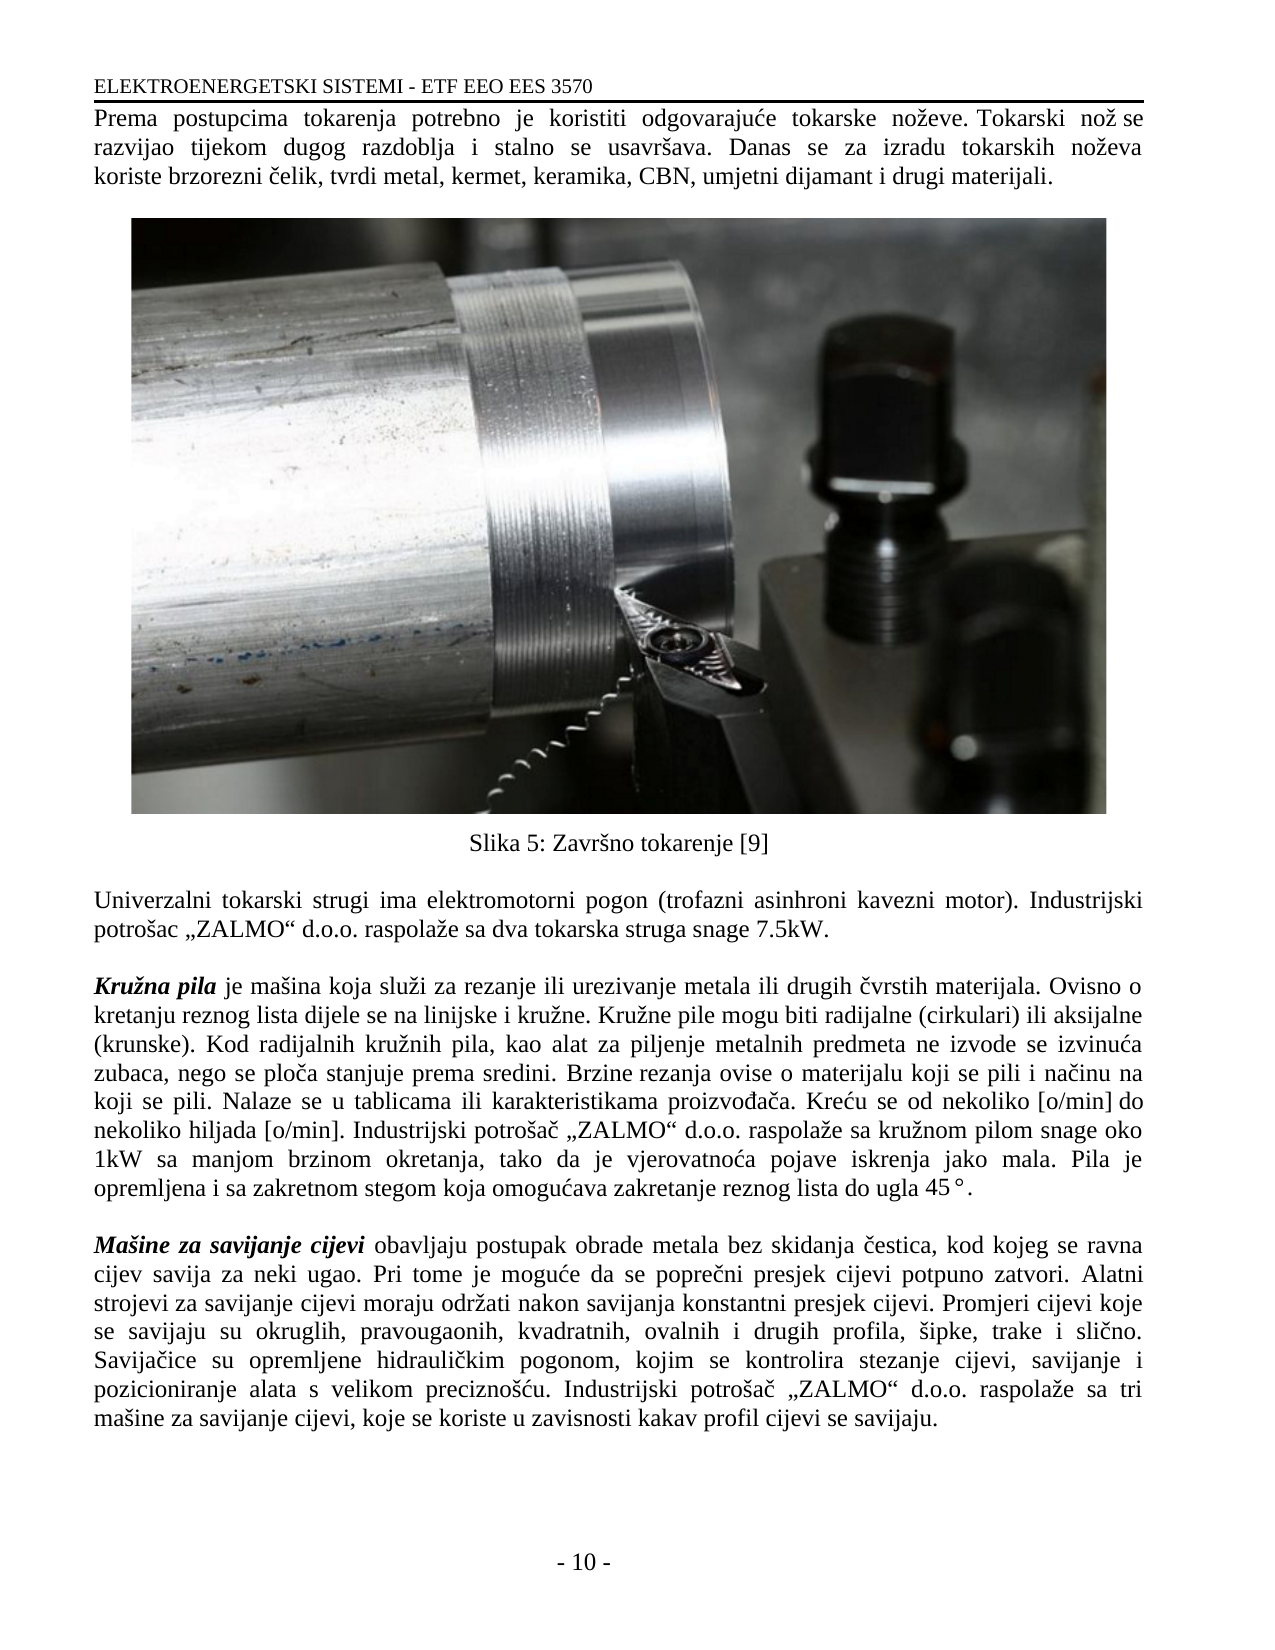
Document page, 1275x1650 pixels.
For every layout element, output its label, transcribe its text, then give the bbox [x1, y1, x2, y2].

text Kružna pila je mašina koja služi za rezanje ili urezivanje metala ili drugih čvrstih materijala. Ovisno o kretanju reznog lista dijele se na linijske i kružne. Kružne pile mogu biti radijalne (cirkulari) ili aksijalne (krunske). Kod radijalnih kružnih pila, kao alat za piljenje metalnih predmeta ne izvode se izvinuća zubaca, nego se ploča stanjuje prema sredini. Brzine rezanja ovise o materijalu koji se pili i načinu na koji se pili. Nalaze se u tablicama ili karakteristikama proizvođača. Kreću se od nekoliko [o/min] do nekoliko hiljada [o/min]. Industrijski potrošač „ZALMO“ d.o.o. raspolaže sa kružnom pilom snage oko 1kW sa manjom brzinom okretanja, tako da je vjerovatnoća pojave iskrenja jako mala. Pila je opremljena i sa zakretnom stegom koja omogućava zakretanje reznog lista do ugla [94, 971, 1144, 1201]
text Mašine za savijanje cijevi obavljaju postupak obrade metala bez skidanja čestica, kod kojeg se ravna cijev savija za neki ugao. Pri tome je moguće da se poprečni presjek cijevi potpuno zatvori. Alatni strojevi za savijanje cijevi moraju održati nakon savijanja konstantni presjek cijevi. Promjeri cijevi koje se savijaju su okruglih, pravougaonih, kvadratnih, ovalnih i drugih profila, šipke, trake i slično. Savijačice su opremljene hidrauličkim pogonom, kojim se kontrolira stezanje cijevi, savijanje i pozicioniranje alata s velikom preciznošću. Industrijski potrošač „ZALMO“ d.o.o. raspolaže sa tri mašine za savijanje cijevi, koje se koriste u zavisnosti kakav profil cijevi se savijaju. [94, 1230, 1144, 1431]
text Prema postupcima tokarenja potrebno je koristiti odgovarajuće tokarske noževe. Tokarski nož se razvijao tijekom dugog razdoblja i stalno se usavršava. Danas se za izradu tokarskih noževa koriste brzorezni čelik, tvrdi metal, kermet, keramika, CBN, umjetni dijamant i drugi materijali. [94, 103, 1144, 190]
text Slika 5: Završno tokarenje [9] [94, 828, 1144, 856]
picture [131, 218, 1107, 814]
text Univerzalni tokarski strugi ima elektromotorni pogon (trofazni asinhroni kavezni motor). Industrijski potrošac „ZALMO“ d.o.o. raspolaže sa dva tokarska struga snage 7.5kW. [94, 885, 1144, 943]
